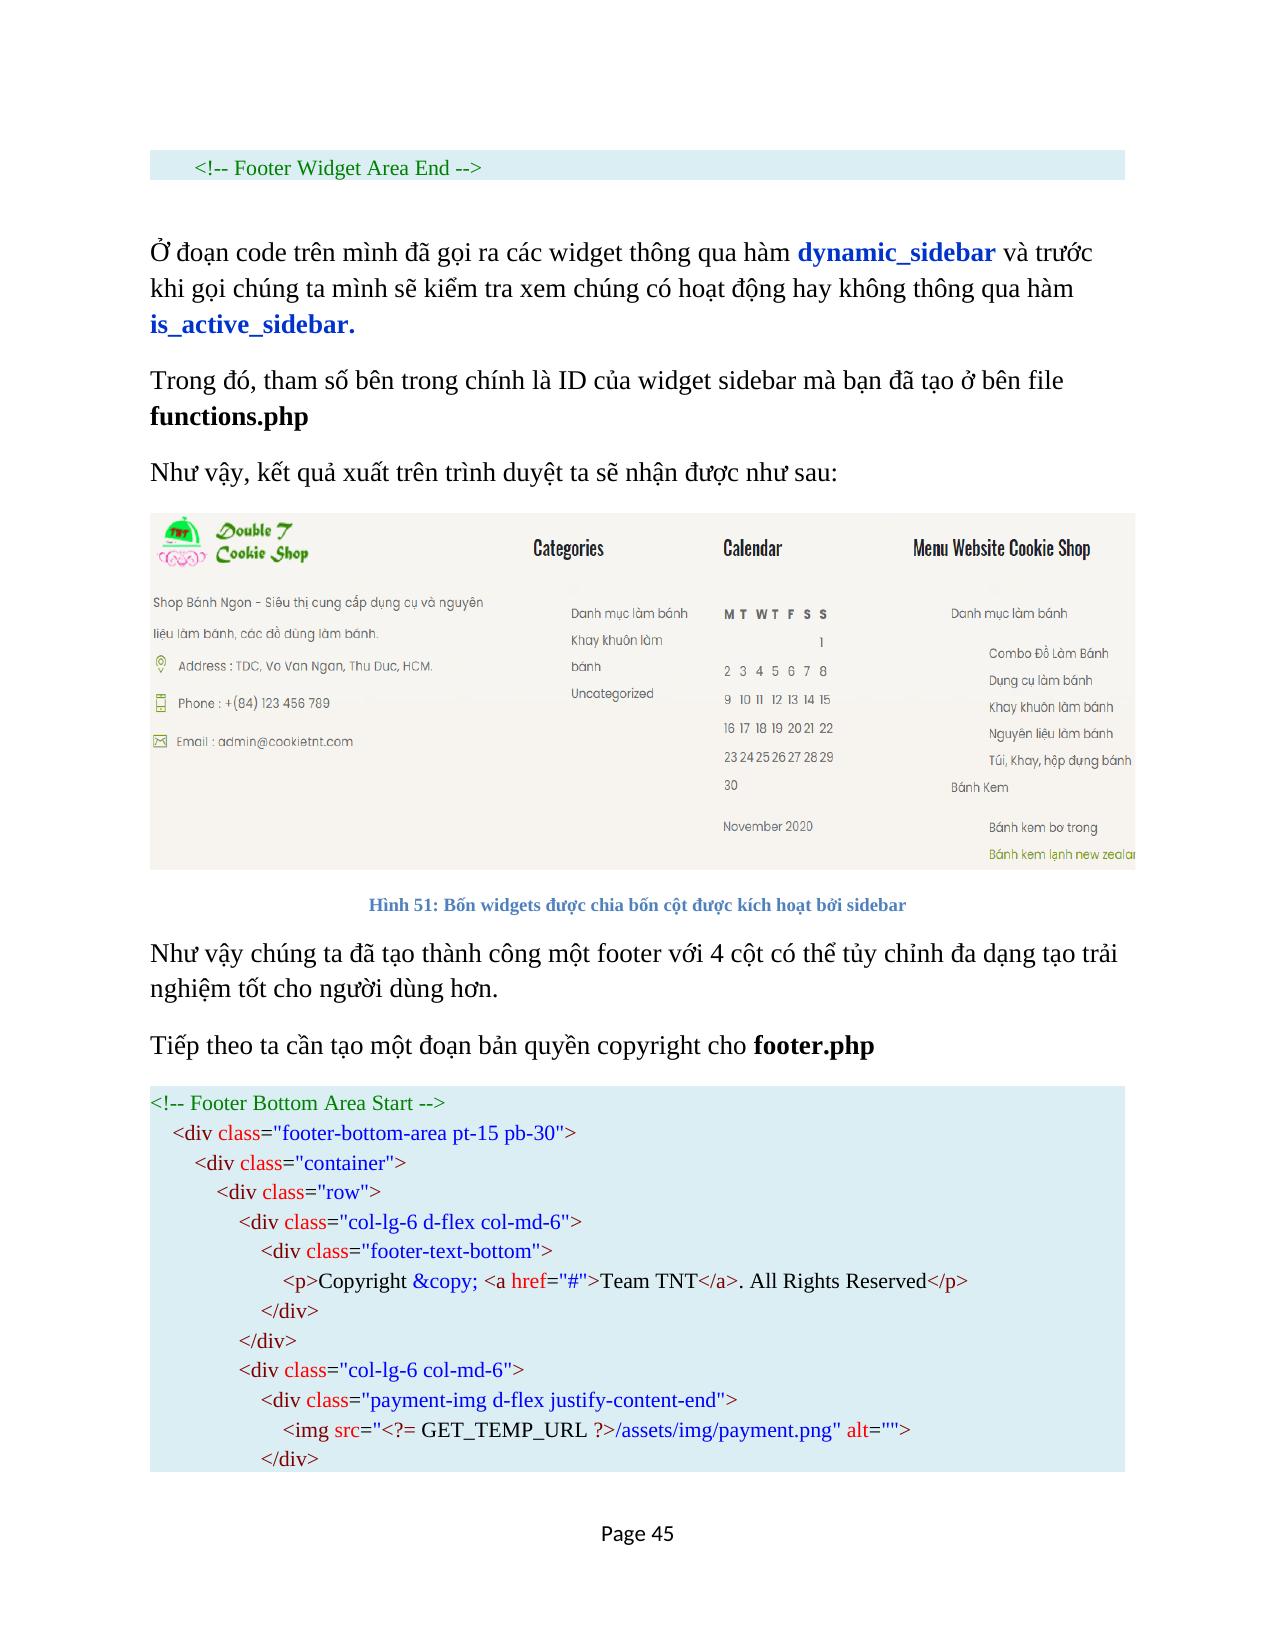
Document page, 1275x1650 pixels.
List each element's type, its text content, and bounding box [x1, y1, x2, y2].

text Hình 51: Bốn widgets được chia bốn cột được kích hoạt bởi sidebar [150, 894, 1125, 916]
text <!-- Footer Widget Area End --> [150, 150, 1125, 180]
text <div class="col-lg-6 d-flex col-md-6"> [150, 1204, 1125, 1234]
text </div> [150, 1442, 1125, 1472]
text Trong đó, tham số bên trong chính là ID của widget sidebar mà bạn đã tạo ở bên file functions.php [150, 364, 1125, 431]
text <div class="footer-text-bottom"> [150, 1234, 1125, 1264]
text </div> [150, 1293, 1125, 1323]
picture [150, 513, 1136, 870]
text Như vậy chúng ta đã tạo thành công một footer với 4 cột có thể tủy chỉnh đa dạng tạo trải nghiệm tốt cho người dùng hơn. [150, 937, 1125, 1004]
text <p>Copyright &copy; <a href="#">Team TNT</a>. All Rights Reserved</p> [150, 1264, 1125, 1293]
text <img src="<?= GET_TEMP_URL ?>/assets/img/payment.png" alt=""> [150, 1412, 1125, 1442]
text Như vậy, kết quả xuất trên trình duyệt ta sẽ nhận được như sau: [150, 457, 1125, 488]
text <!-- Footer Bottom Area Start --> [150, 1086, 1125, 1115]
text <div class="col-lg-6 col-md-6"> [150, 1353, 1125, 1382]
text <div class="payment-img d-flex justify-content-end"> [150, 1382, 1125, 1412]
text </div> [150, 1323, 1125, 1353]
text Tiếp theo ta cần tạo một đoạn bản quyền copyright cho footer.php [150, 1029, 1125, 1060]
text <div class="row"> [150, 1175, 1125, 1204]
text <div class="container"> [150, 1145, 1125, 1175]
text <div class="footer-bottom-area pt-15 pb-30"> [150, 1115, 1125, 1145]
text Ở đoạn code trên mình đã gọi ra các widget thông qua hàm dynamic_sidebar và trước khi gọi chúng ta mình sẽ kiểm tra xem chúng có hoạt động hay không thông qua hàm is_active_sidebar. [150, 236, 1125, 339]
